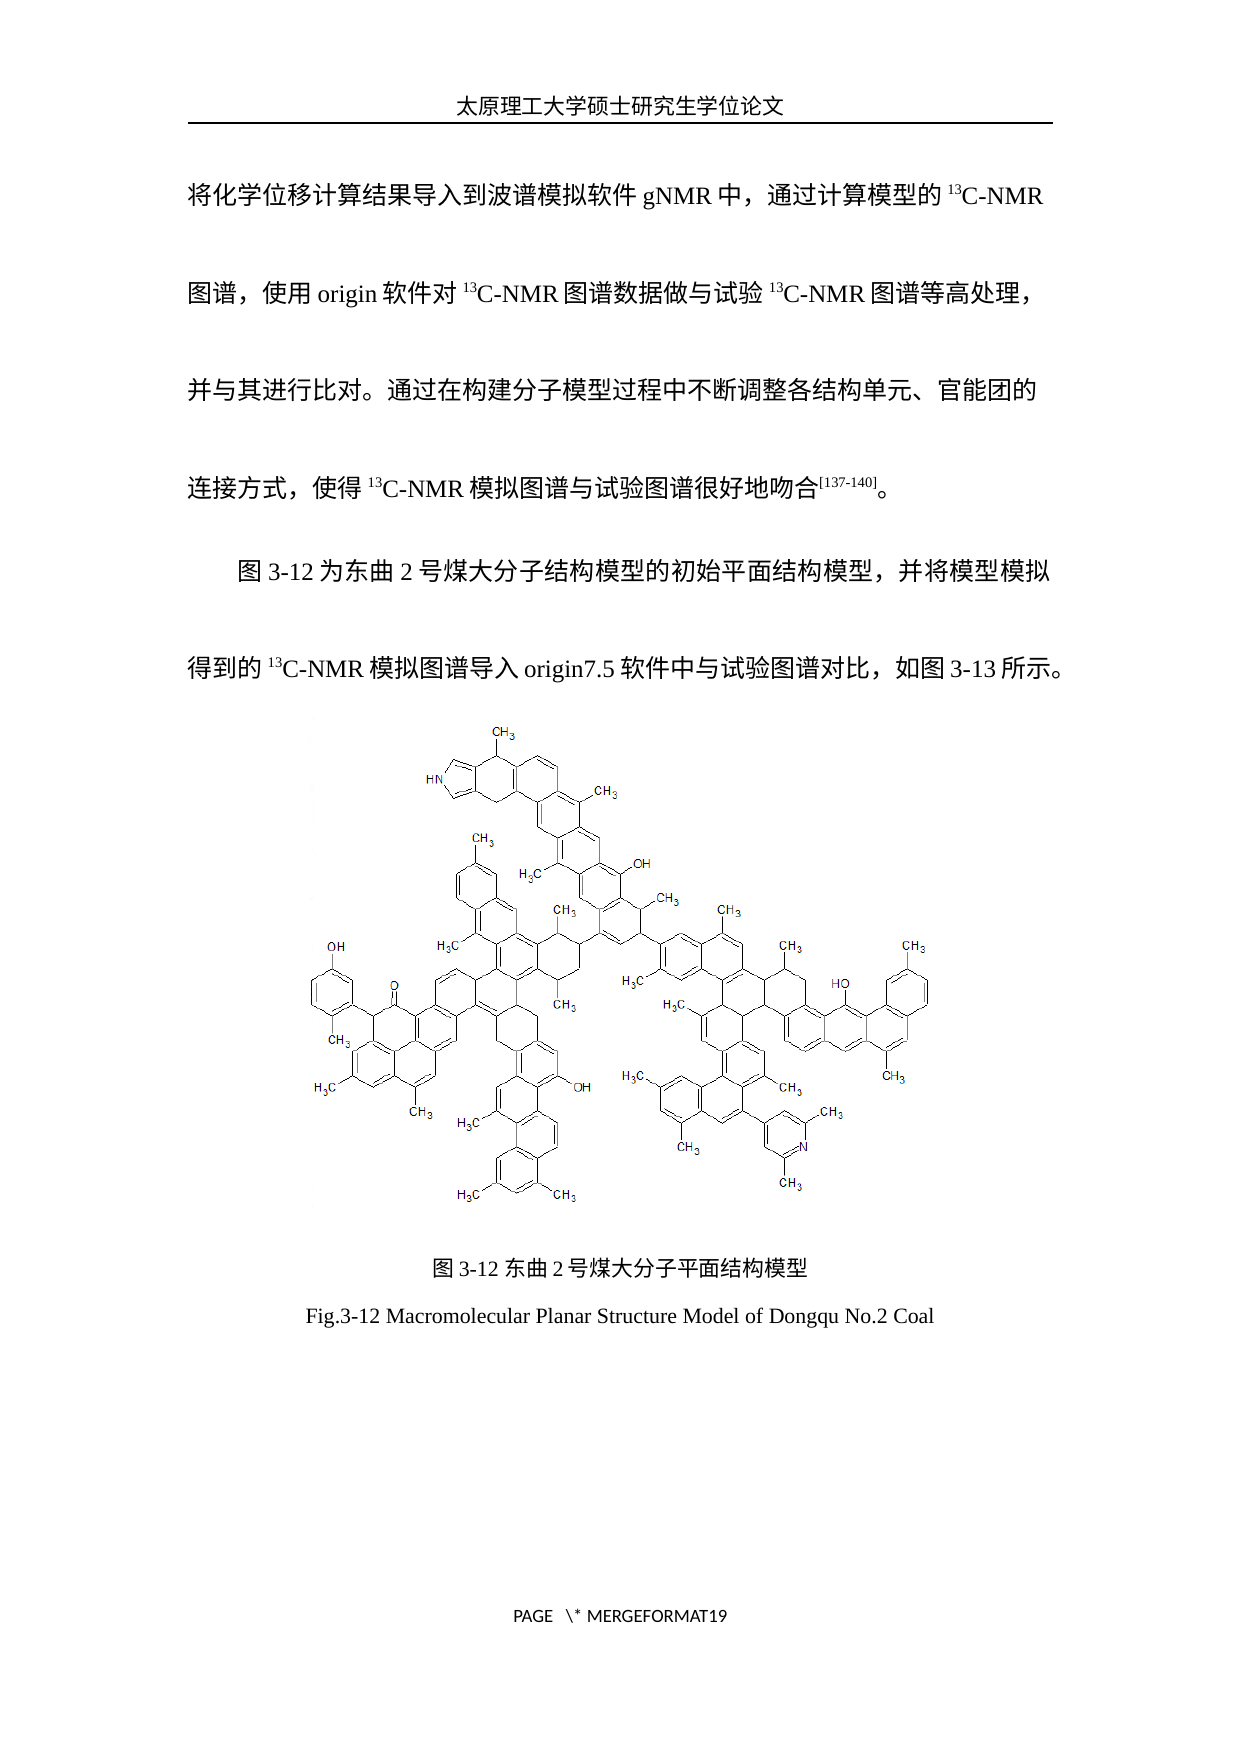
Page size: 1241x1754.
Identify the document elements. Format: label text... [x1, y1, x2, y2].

picture [308, 717, 933, 1217]
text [187, 161, 1053, 519]
text 图3-12为东曲2号煤大分子结构模型的初始平面结构模型，并将模型模拟得到的13C-NMR模拟图谱导入origin7.5软件中与试验图谱对比，如图3-13所示。 [187, 537, 1053, 699]
text 图3-12 东曲2号煤大分子平面结构模型 [187, 1251, 1053, 1283]
text Fig.3-12 Macromolecular Planar Structure Model of Dongqu No.2 Coal [187, 1299, 1053, 1332]
